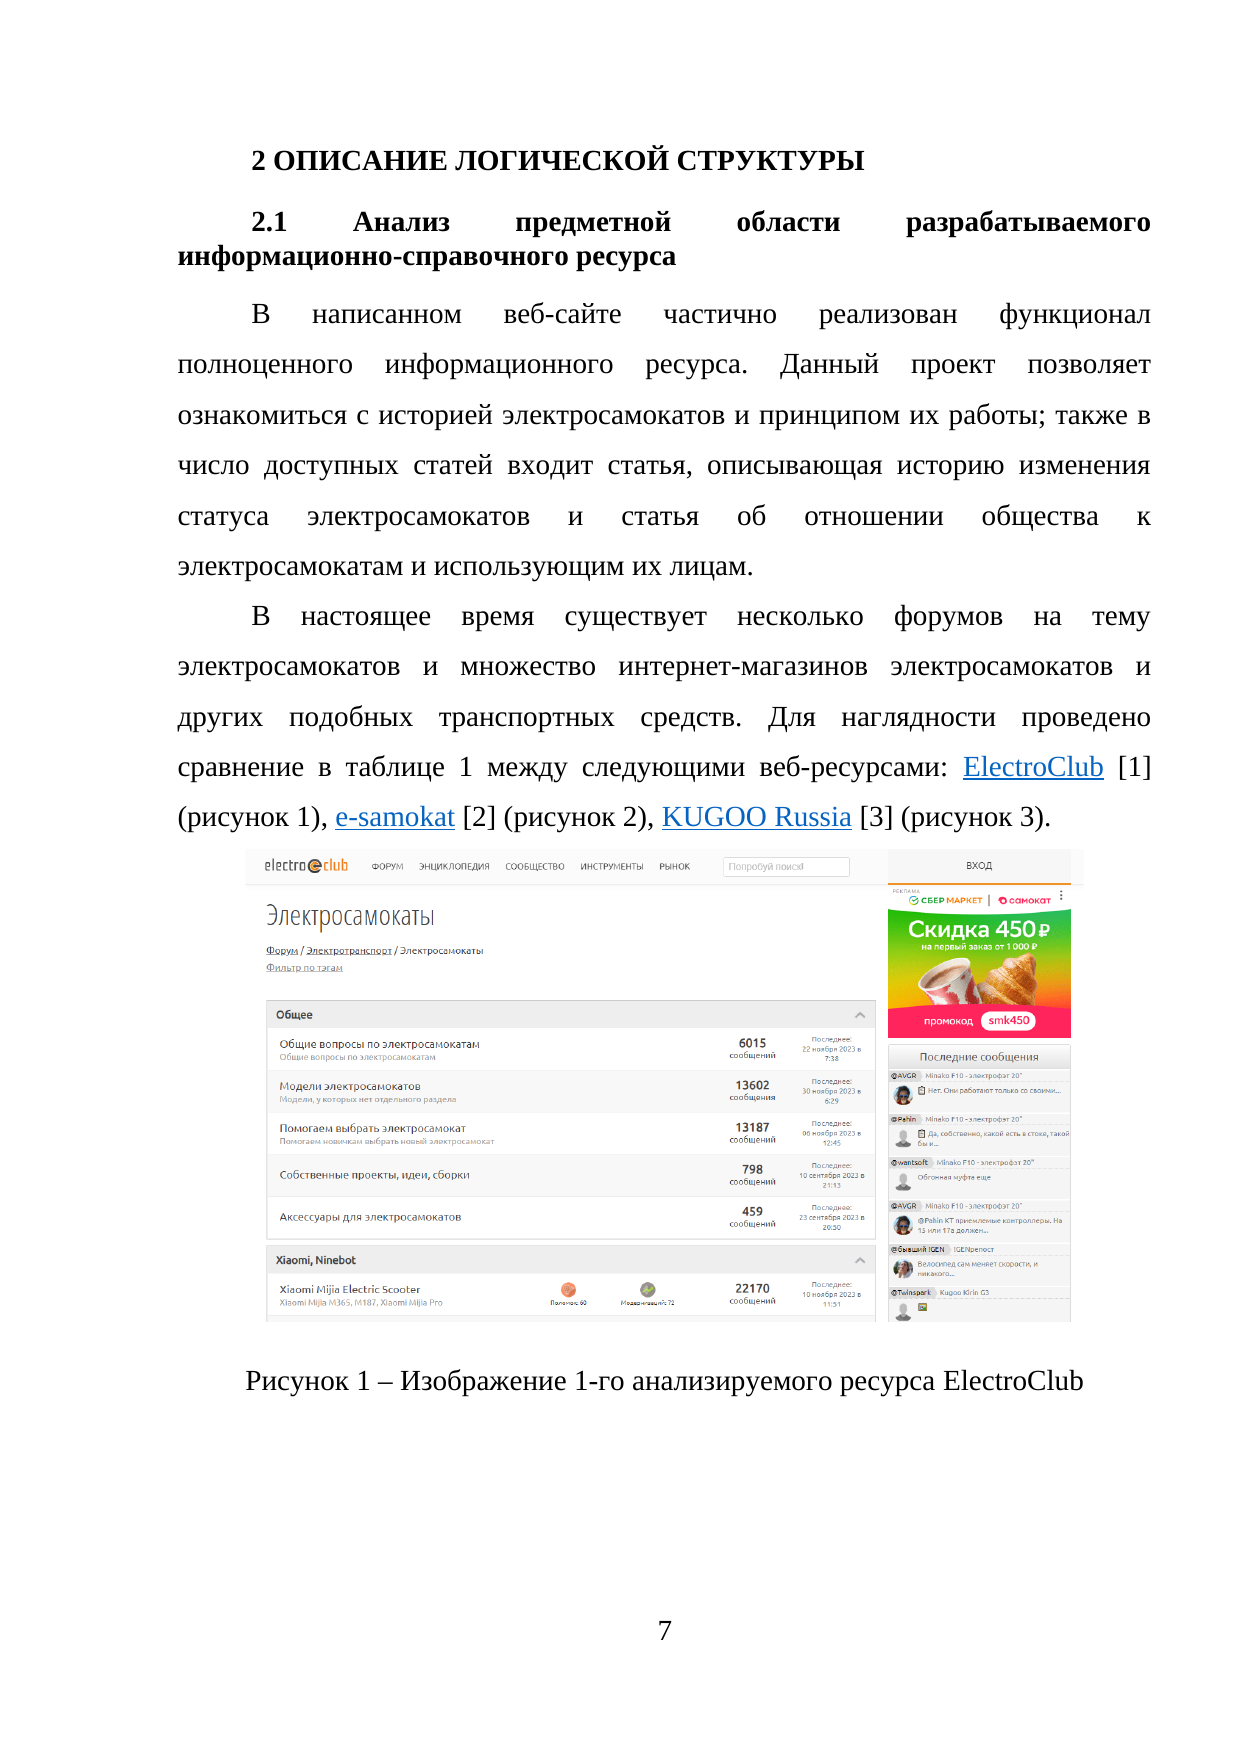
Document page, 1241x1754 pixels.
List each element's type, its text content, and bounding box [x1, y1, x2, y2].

picture [245, 849, 1084, 1322]
subtitle 2.1 Анализ предметной области разрабатываемого информационно-справочного ресурса [177, 204, 1152, 271]
text В настоящее время существует несколько форумов на тему электросамокатов и множество интернет-магазинов электросамокатов и других подобных транспортных средств. Для наглядности проведено сравнение в таблице 1 между следующими веб-ресурсами: ElectroClub [1] (рисунок 1), e-samokat [2] (рисунок 2), KUGOO Russia [3] (рисунок 3). [177, 598, 1152, 833]
text Рисунок 1 – Изображение 1-го анализируемого ресурса ElectroClub [177, 1363, 1152, 1397]
subtitle 2 ОПИСАНИЕ ЛОГИЧЕСКОЙ СТРУКТУРЫ [177, 143, 1152, 177]
text В написанном веб-сайте частично реализован функционал полноценного информационного ресурса. Данный проект позволяет ознакомиться с историей электросамокатов и принципом их работы; также в число доступных статей входит статья, описывающая историю изменения статуса электросамокатов и статья об отношении общества к электросамокатам и использующим их лицам. [177, 296, 1152, 581]
